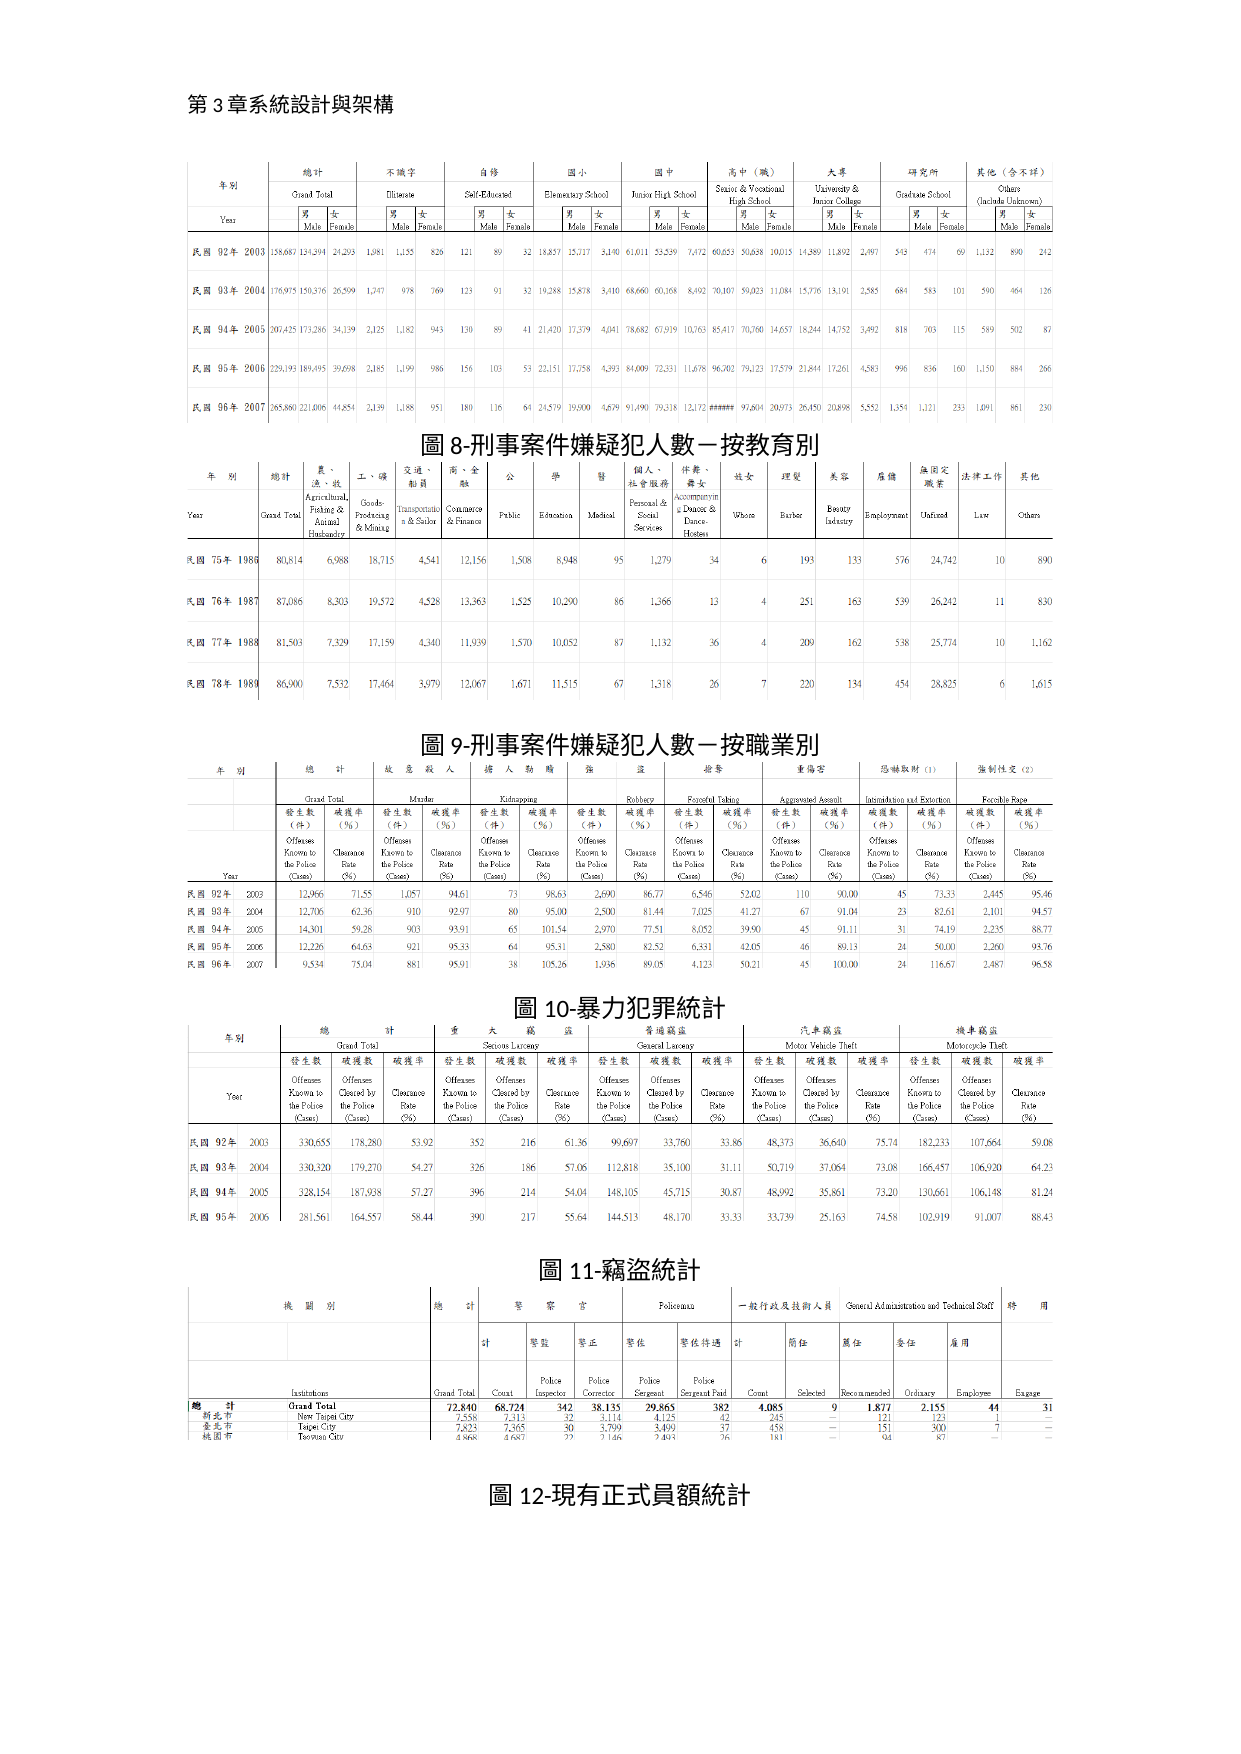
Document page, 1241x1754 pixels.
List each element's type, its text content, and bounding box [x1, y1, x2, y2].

picture [187, 762, 1053, 968]
text 圖12-現有正式員額統計 [187, 1475, 1053, 1512]
picture [187, 1287, 1053, 1440]
picture [187, 1025, 1053, 1221]
text 圖8-刑事案件嫌疑犯人數－按教育別 [187, 425, 1053, 462]
picture [187, 462, 1053, 700]
text 圖9-刑事案件嫌疑犯人數－按職業別 [187, 725, 1053, 762]
text 圖10-暴力犯罪統計 [187, 987, 1053, 1025]
text 圖11-竊盜統計 [187, 1250, 1053, 1287]
picture [187, 162, 1053, 423]
